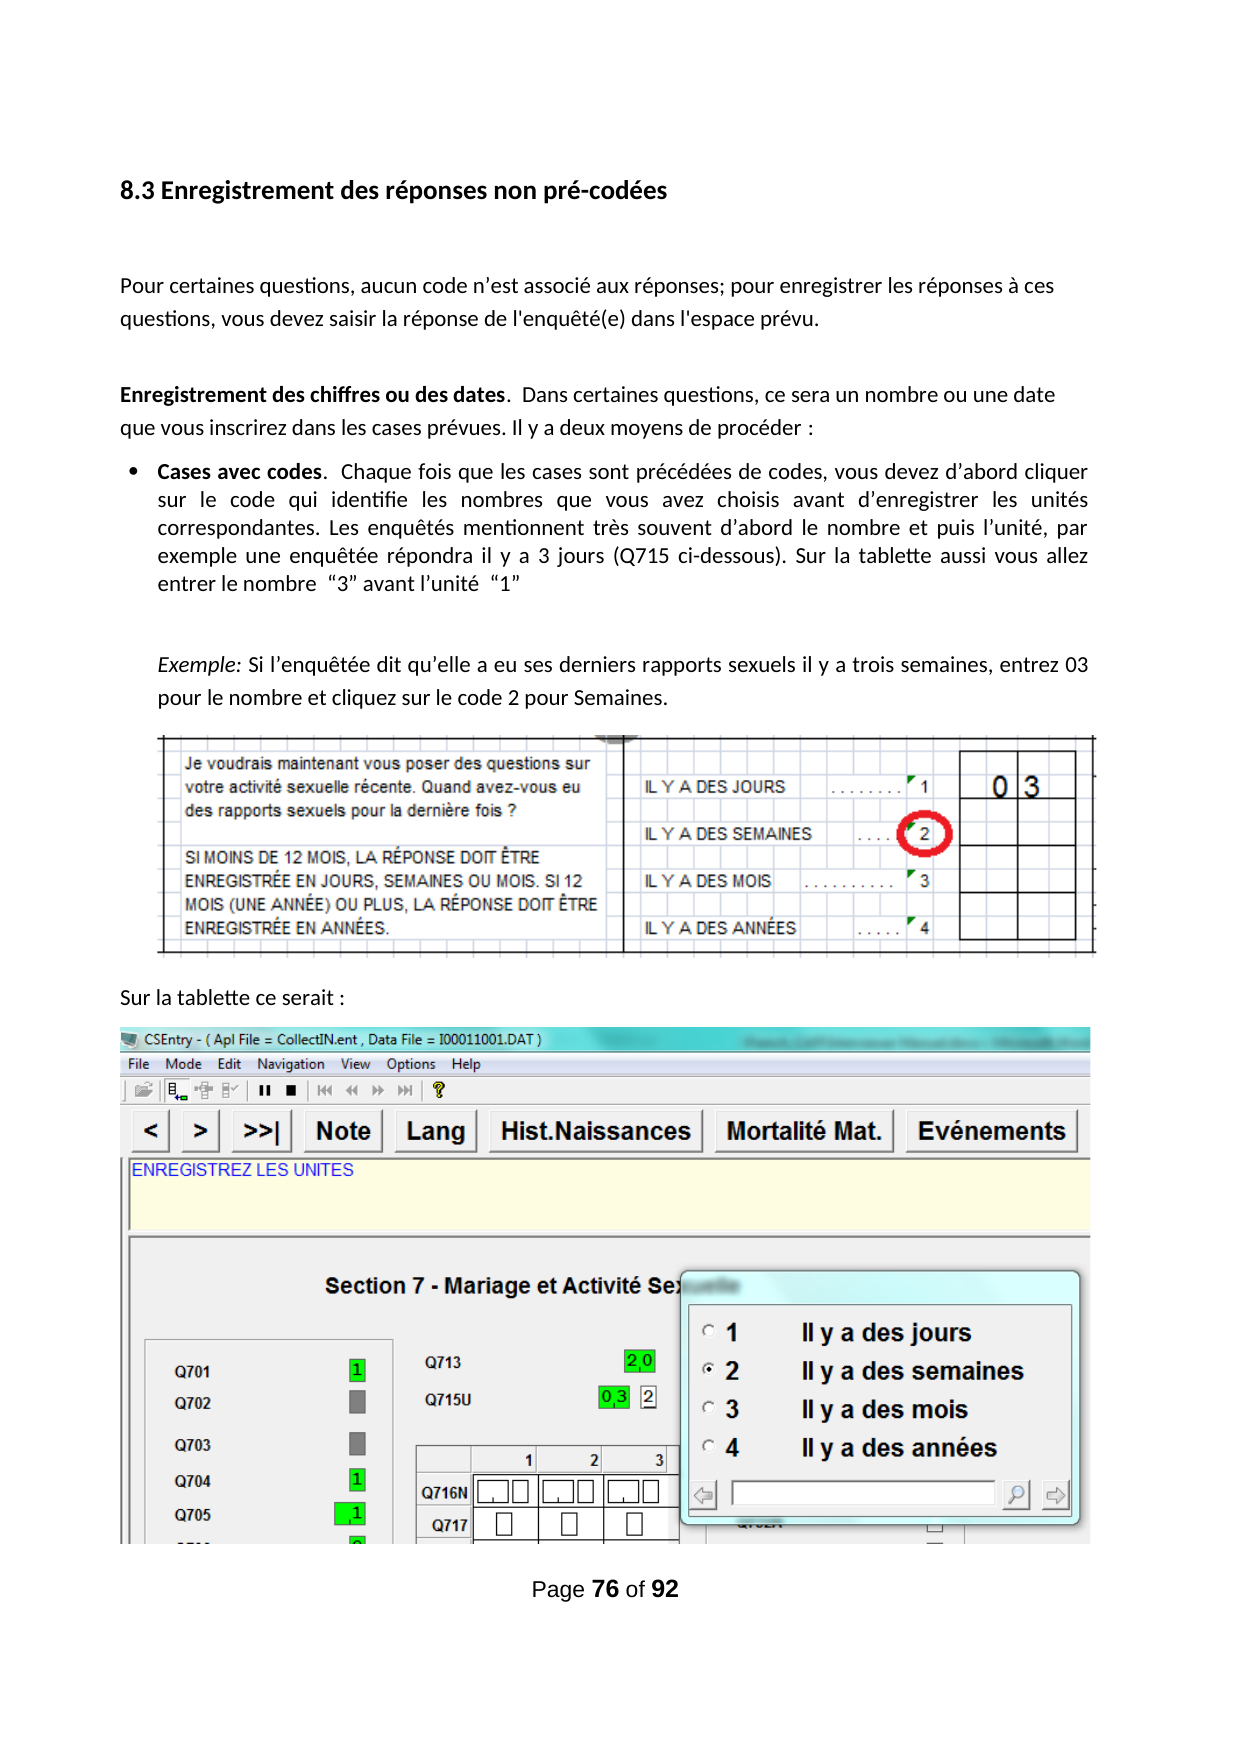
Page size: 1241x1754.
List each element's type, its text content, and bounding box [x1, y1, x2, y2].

text Pour certaines questions, aucun code n’est associé aux réponses; pour enregistrer les réponses à ces questions, vous devez saisir la réponse de l'enquêté(e) dans l'espace prévu. [120, 272, 1090, 332]
text Enregistrement des chiffres ou des dates. Dans certaines questions, ce sera un nombre ou une date que vous inscrirez dans les cases prévues. Il y a deux moyens de procéder : [120, 381, 1090, 441]
list Cases avec codes. Chaque fois que les cases sont précédées de codes, vous devez d’abord cliquer sur le code qui identifie les nombres que vous avez choisis avant d’enregistrer les unités correspondantes. Les enquêtés mentionnent très souvent d’abord le nombre et puis l’unité, par exemple une enquêtée répondra il y a 3 jours (Q715 ci-dessous). Sur la tablette aussi vous allez entrer le nombre “3” avant l’unité “1” [129, 457, 1090, 598]
picture [120, 1027, 1091, 1544]
text Sur la tablette ce serait : [120, 983, 1090, 1011]
picture [157, 735, 1097, 958]
text Exemple: Si l’enquêtée dit qu’elle a eu ses derniers rapports sexuels il y a trois semaines, entrez 03 pour le nombre et cliquez sur le code 2 pour Semaines. [157, 651, 1090, 711]
subtitle 8.3 Enregistrement des réponses non pré-codées [120, 173, 1090, 206]
